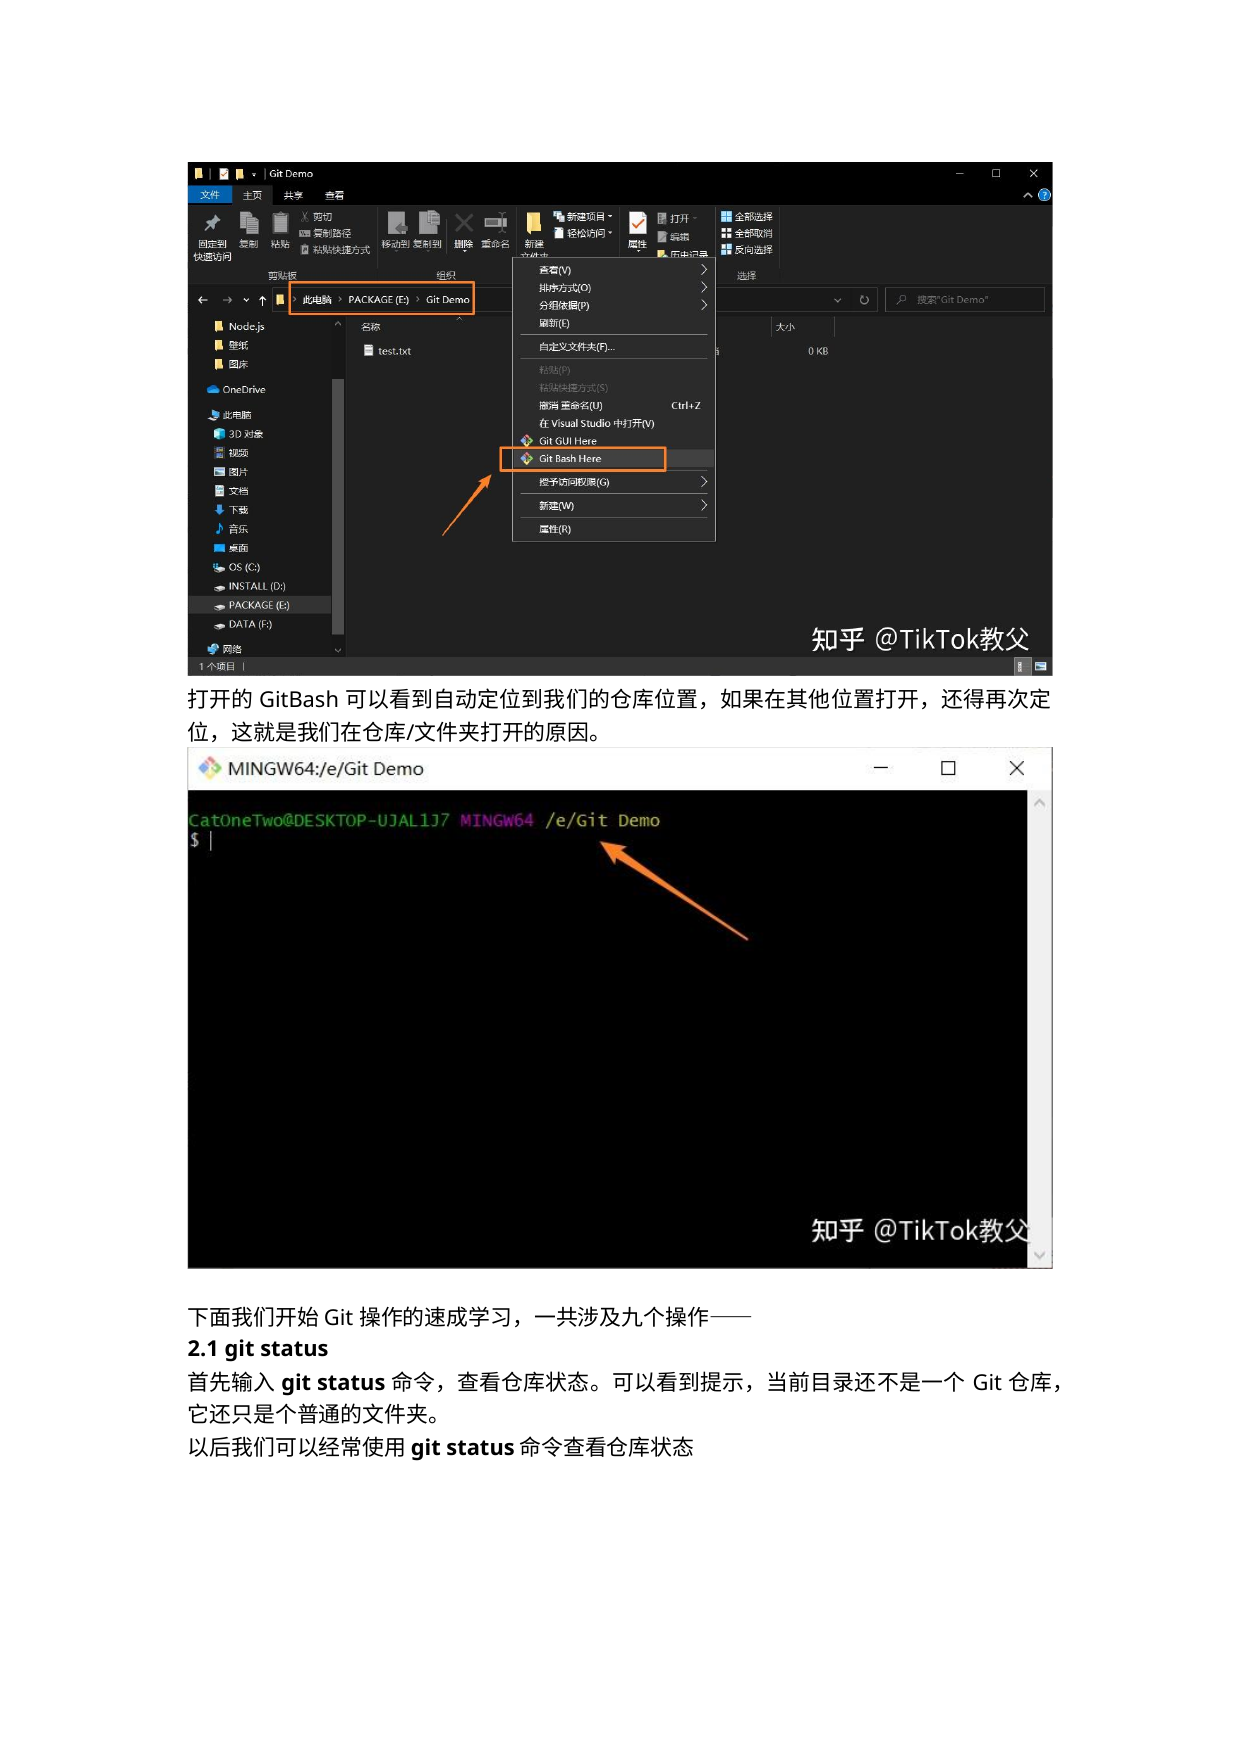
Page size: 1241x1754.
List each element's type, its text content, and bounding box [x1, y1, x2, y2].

text 首先输入 git status 命令，查看仓库状态。可以看到提示，当前目录还不是一个 Git 仓库，它还只是个普通的文件夹。 [187, 1364, 1053, 1429]
text 以后我们可以经常使用git status命令查看仓库状态 [187, 1429, 1053, 1462]
text 2.1 git status [187, 1332, 1053, 1364]
text 下面我们开始 Git 操作的速成学习，一共涉及九个操作—— [187, 1299, 1053, 1332]
text 打开的 GitBash 可以看到自动定位到我们的仓库位置，如果在其他位置打开，还得再次定位，这就是我们在仓库/文件夹打开的原因。 [187, 682, 1053, 747]
picture [187, 747, 1053, 1269]
picture [187, 162, 1053, 676]
